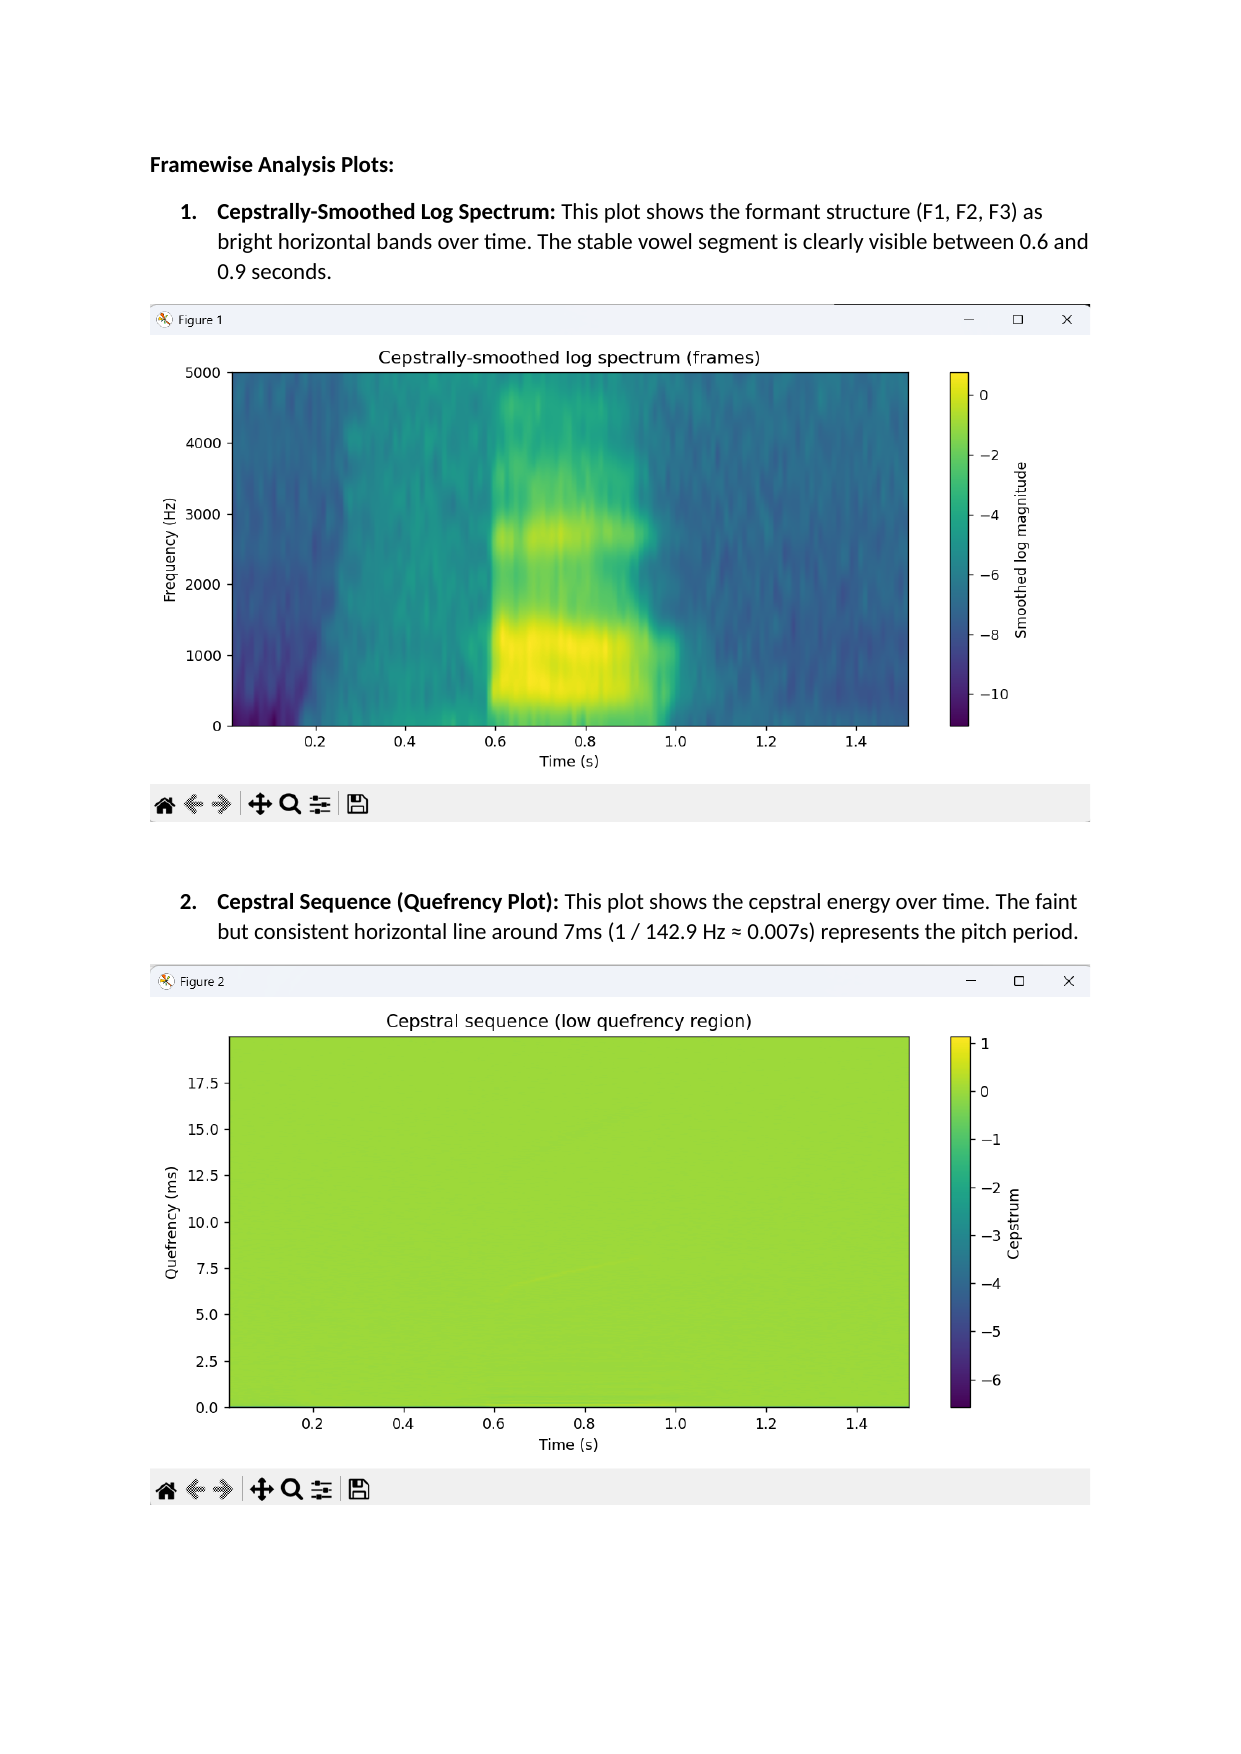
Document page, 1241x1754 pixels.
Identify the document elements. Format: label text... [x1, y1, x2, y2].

picture [150, 964, 1091, 1505]
list Cepstral Sequence (Quefrency Plot): This plot shows the cepstral energy over time. The faint but consistent horizontal line around 7ms (1 / 142.9 Hz ≈ 0.007s) represents the pitch period. [179, 887, 1090, 945]
picture [150, 304, 1091, 822]
text Framewise Analysis Plots: [150, 150, 1090, 178]
list Cepstrally-Smoothed Log Spectrum: This plot shows the formant structure (F1, F2, F3) as bright horizontal bands over time. The stable vowel segment is clearly visible between 0.6 and 0.9 seconds. [179, 197, 1090, 285]
